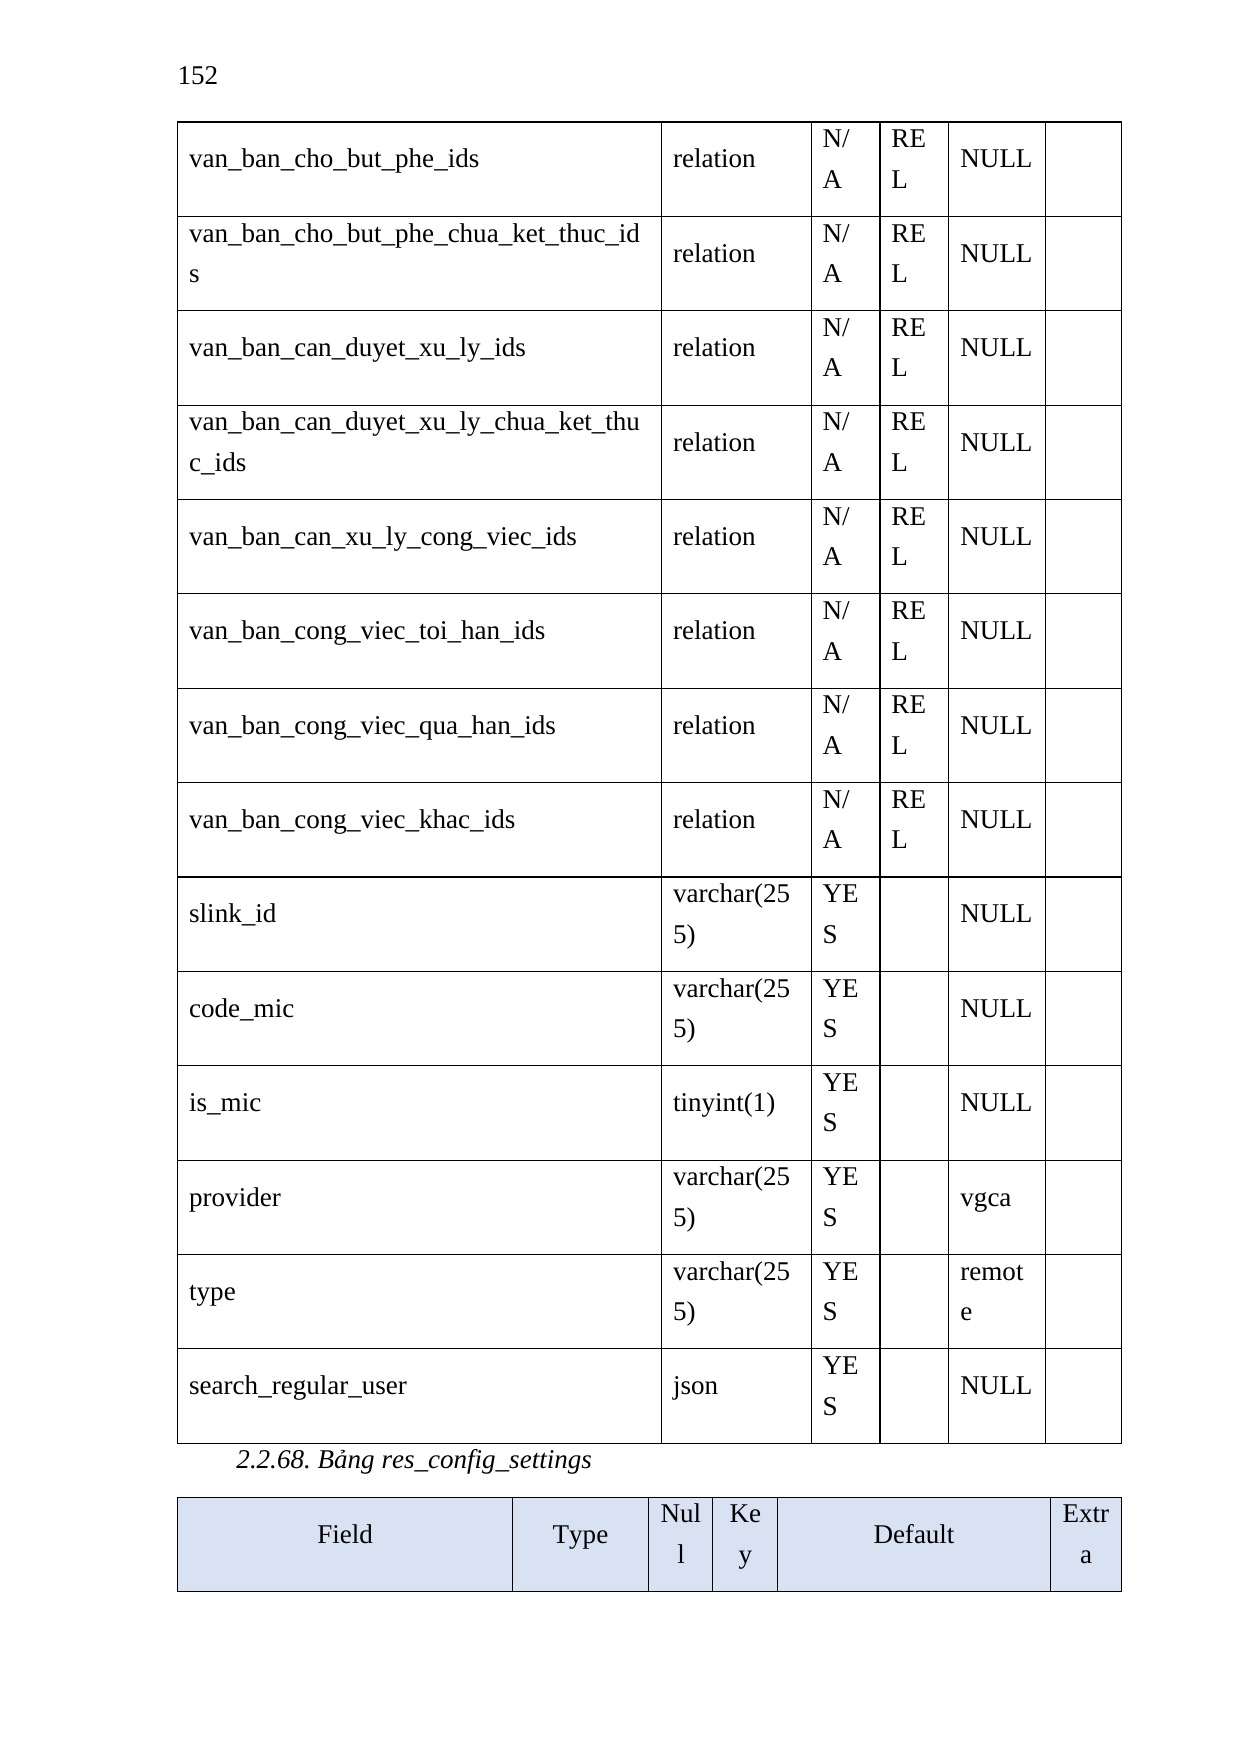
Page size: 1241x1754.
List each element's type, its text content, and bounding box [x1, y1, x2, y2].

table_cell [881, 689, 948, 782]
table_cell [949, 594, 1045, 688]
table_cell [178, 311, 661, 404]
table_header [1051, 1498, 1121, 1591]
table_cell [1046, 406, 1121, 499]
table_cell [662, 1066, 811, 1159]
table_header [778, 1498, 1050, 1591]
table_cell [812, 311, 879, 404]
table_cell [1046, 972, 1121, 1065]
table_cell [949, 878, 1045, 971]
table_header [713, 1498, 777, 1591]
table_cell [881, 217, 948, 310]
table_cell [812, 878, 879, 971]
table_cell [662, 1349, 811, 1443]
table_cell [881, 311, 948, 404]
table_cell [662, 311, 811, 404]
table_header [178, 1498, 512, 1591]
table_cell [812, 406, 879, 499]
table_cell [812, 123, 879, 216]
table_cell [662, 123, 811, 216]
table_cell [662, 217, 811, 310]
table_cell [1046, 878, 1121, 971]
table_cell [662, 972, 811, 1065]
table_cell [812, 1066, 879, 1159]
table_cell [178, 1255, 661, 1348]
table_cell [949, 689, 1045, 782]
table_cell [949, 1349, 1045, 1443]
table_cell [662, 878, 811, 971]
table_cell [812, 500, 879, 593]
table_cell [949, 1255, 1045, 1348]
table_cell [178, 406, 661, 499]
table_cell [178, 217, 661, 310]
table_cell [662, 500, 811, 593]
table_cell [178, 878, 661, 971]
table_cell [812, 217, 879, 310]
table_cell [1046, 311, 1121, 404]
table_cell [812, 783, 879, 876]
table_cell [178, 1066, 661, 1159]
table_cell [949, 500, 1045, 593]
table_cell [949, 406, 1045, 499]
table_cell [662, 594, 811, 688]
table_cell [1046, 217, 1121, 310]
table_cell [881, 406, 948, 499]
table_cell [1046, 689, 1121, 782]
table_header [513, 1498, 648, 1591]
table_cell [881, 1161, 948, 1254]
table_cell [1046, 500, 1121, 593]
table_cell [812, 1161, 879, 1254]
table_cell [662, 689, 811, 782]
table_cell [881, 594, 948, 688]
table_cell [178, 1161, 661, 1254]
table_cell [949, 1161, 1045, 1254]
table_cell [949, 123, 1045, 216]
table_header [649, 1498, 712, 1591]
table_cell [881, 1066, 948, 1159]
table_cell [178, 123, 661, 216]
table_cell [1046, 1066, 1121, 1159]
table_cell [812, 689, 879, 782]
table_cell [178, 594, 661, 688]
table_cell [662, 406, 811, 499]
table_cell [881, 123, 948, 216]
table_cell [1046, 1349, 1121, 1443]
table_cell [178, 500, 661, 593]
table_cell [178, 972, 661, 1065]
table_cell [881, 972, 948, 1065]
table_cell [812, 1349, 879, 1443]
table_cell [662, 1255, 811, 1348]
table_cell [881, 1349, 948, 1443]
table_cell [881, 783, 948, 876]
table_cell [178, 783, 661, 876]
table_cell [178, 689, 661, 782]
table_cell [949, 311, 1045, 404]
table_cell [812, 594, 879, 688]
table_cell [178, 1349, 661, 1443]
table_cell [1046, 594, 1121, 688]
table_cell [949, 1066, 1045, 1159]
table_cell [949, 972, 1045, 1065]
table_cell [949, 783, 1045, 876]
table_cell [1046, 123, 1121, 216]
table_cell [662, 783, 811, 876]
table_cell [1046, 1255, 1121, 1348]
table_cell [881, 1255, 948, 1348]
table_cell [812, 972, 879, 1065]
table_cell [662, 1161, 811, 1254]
text 2.2.68. Bảng res_config_settings [236, 1444, 1122, 1475]
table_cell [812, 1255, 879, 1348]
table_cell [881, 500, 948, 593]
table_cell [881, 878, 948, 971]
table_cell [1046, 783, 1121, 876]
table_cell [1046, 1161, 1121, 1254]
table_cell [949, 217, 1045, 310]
